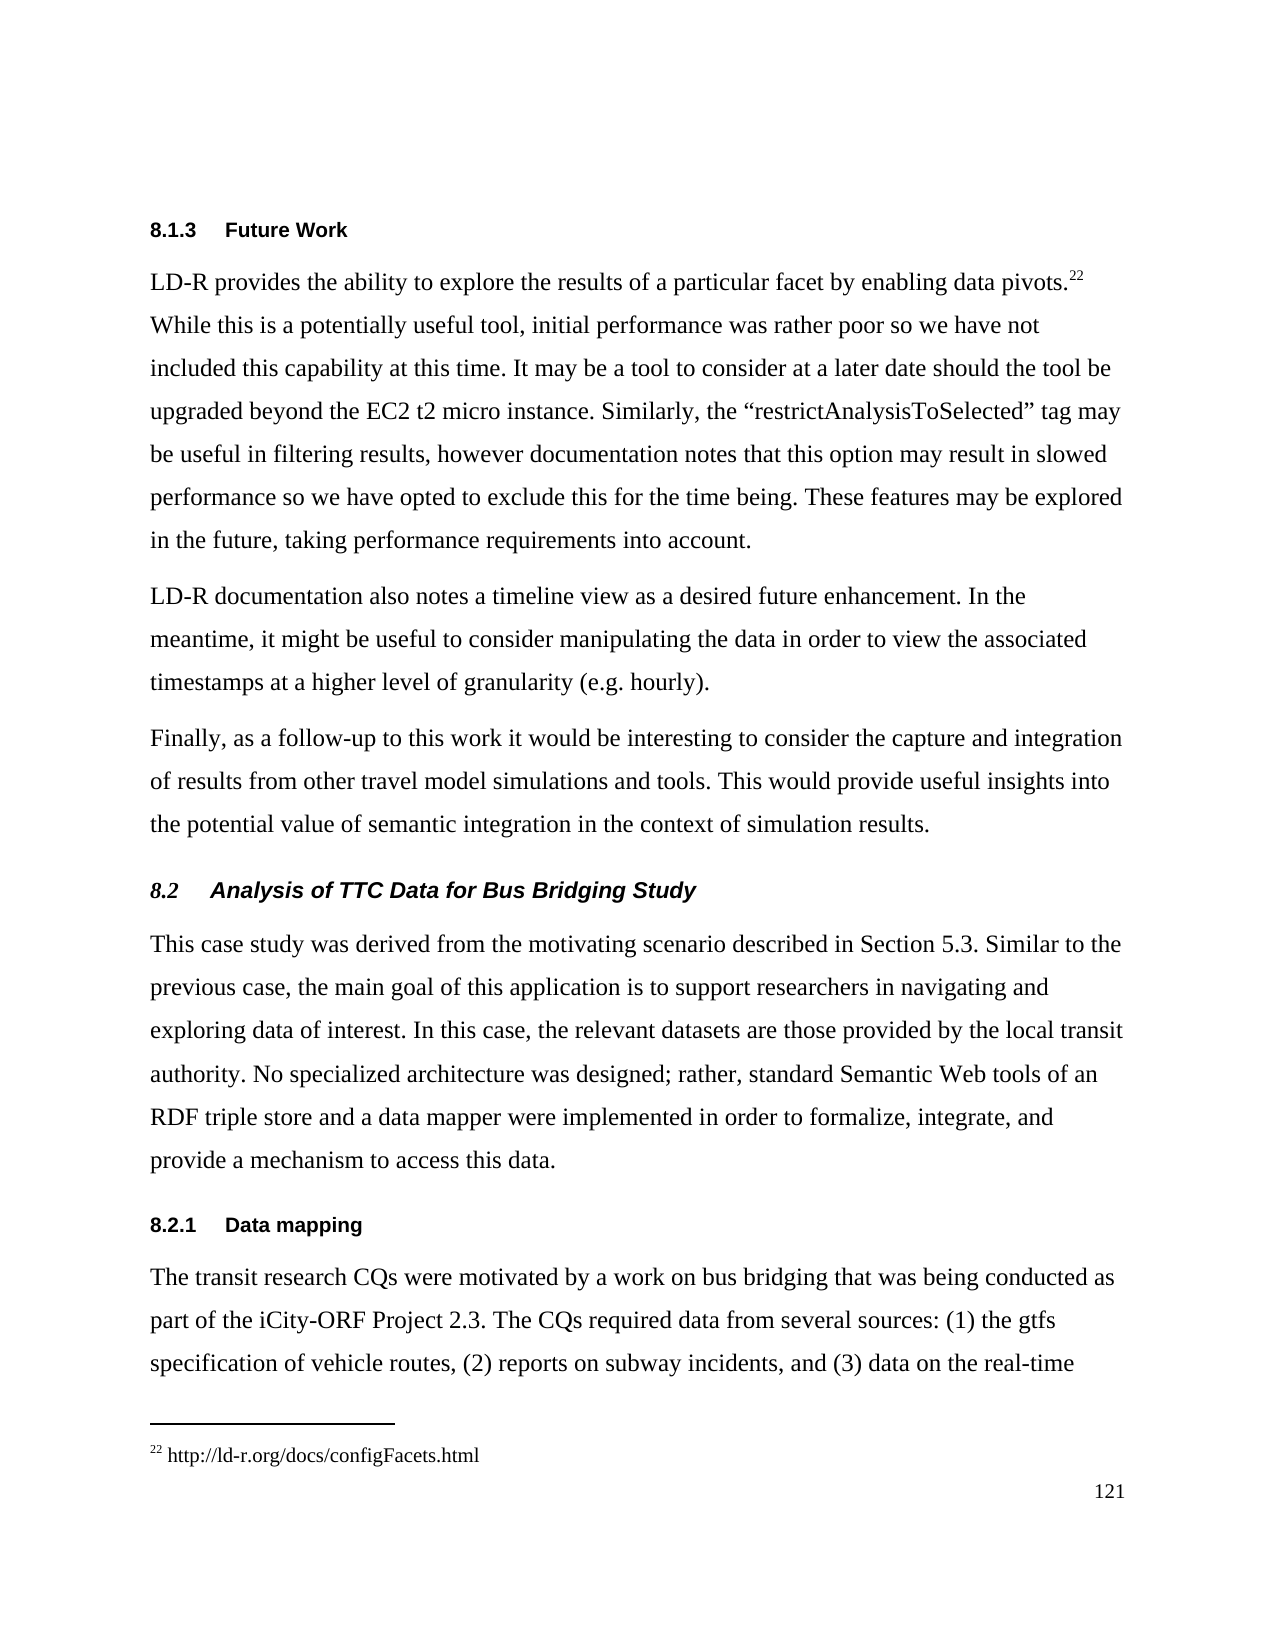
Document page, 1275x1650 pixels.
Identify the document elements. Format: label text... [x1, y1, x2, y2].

subtitle Future Work [150, 218, 1125, 242]
text LD-R provides the ability to explore the results of a particular facet by enabling data pivots. While this is a potentially useful tool, initial performance was rather poor so we have not included this capability at this time. It may be a tool to consider at a later date should the tool be upgraded beyond the EC2 t2 micro instance. Similarly, the “restrictAnalysisToSelected” tag may be useful in filtering results, however documentation notes that this option may result in slowed performance so we have opted to exclude this for the time being. These features may be explored in the future, taking performance requirements into account. [150, 267, 1125, 554]
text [150, 1262, 1125, 1377]
subtitle Data mapping [150, 1213, 1125, 1237]
text This case study was derived from the motivating scenario described in Section 5.3. Similar to the previous case, the main goal of this application is to support researchers in navigating and exploring data of interest. In this case, the relevant datasets are those provided by the local transit authority. No specialized architecture was designed; rather, standard Semantic Web tools of an RDF triple store and a data mapper were implemented in order to formalize, integrate, and provide a mechanism to access this data. [150, 929, 1125, 1174]
text Finally, as a follow-up to this work it would be interesting to consider the capture and integration of results from other travel model simulations and tools. This would provide useful insights into the potential value of semantic integration in the context of simulation results. [150, 723, 1125, 838]
text LD-R documentation also notes a timeline view as a desired future enhancement. In the meantime, it might be useful to consider manipulating the data in order to view the associated timestamps at a higher level of granularity (e.g. hourly). [150, 581, 1125, 696]
subtitle Analysis of TTC Data for Bus Bridging Study [150, 877, 1125, 904]
